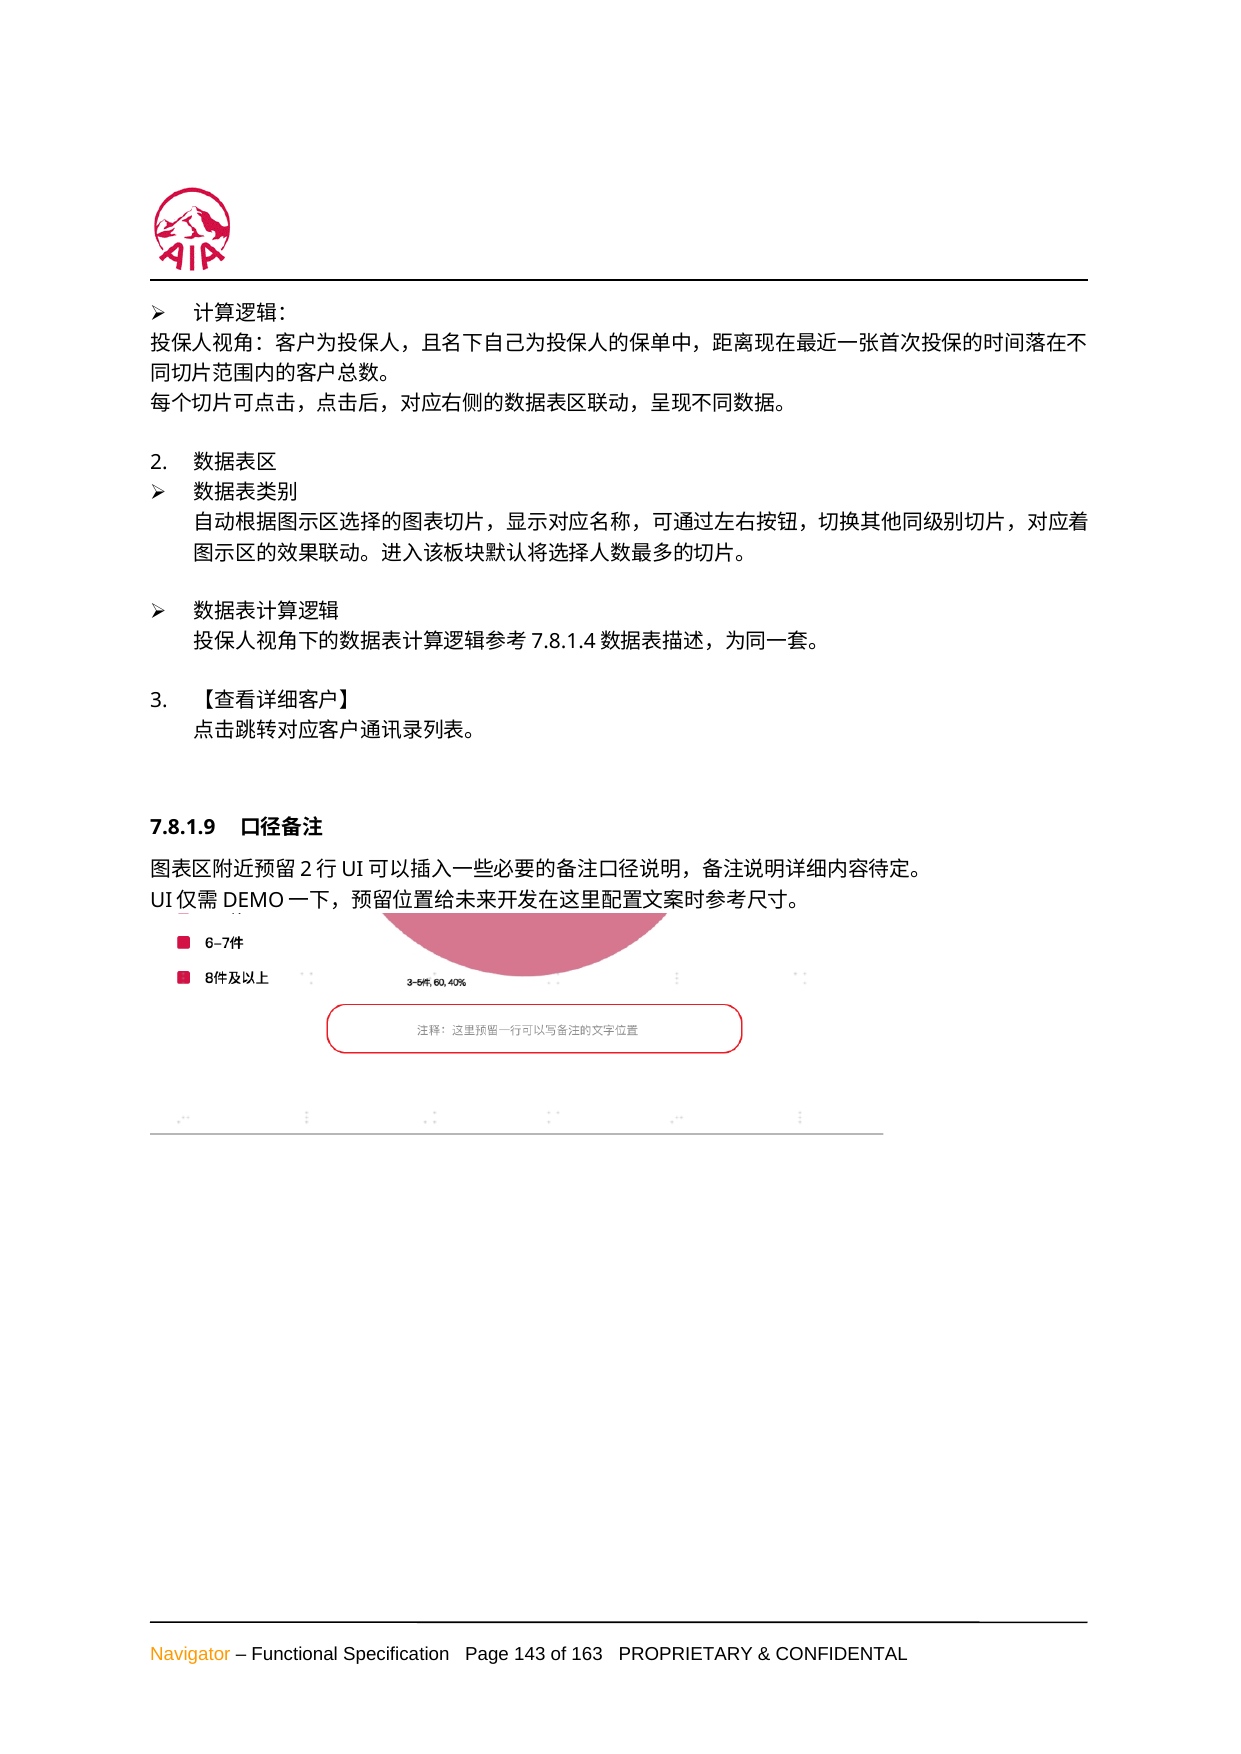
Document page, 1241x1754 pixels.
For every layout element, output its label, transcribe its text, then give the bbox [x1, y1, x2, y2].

text UI仅需DEMO一下，预留位置给未来开发在这里配置文案时参考尺寸。 [150, 883, 1090, 913]
text 图表区附近预留2行UI 可以插入一些必要的备注口径说明，备注说明详细内容待定。 [150, 853, 1090, 883]
text 每个切片可点击，点击后，对应右侧的数据表区联动，呈现不同数据。 [150, 386, 1090, 417]
text 自动根据图示区选择的图表切片，显示对应名称，可通过左右按钮，切换其他同级别切片，对应着图示区的效果联动。进入该板块默认将选择人数最多的切片。 [194, 506, 1090, 566]
list 【查看详细客户】 [150, 683, 1090, 714]
subtitle 口径备注 [150, 810, 1090, 840]
list 数据表计算逻辑 [150, 594, 1090, 625]
list 数据表区 [150, 445, 1090, 475]
text 投保人视角下的数据表计算逻辑参考7.8.1.4数据表描述，为同一套。 [150, 625, 1090, 655]
text 投保人视角：客户为投保人，且名下自己为投保人的保单中，距离现在最近一张首次投保的时间落在不同切片范围内的客户总数。 [150, 326, 1090, 386]
list 数据表类别 [150, 475, 1090, 506]
picture [150, 913, 884, 1135]
text 点击跳转对应客户通讯录列表。 [150, 714, 1090, 744]
list 计算逻辑： [150, 296, 1090, 326]
picture [150, 187, 234, 271]
